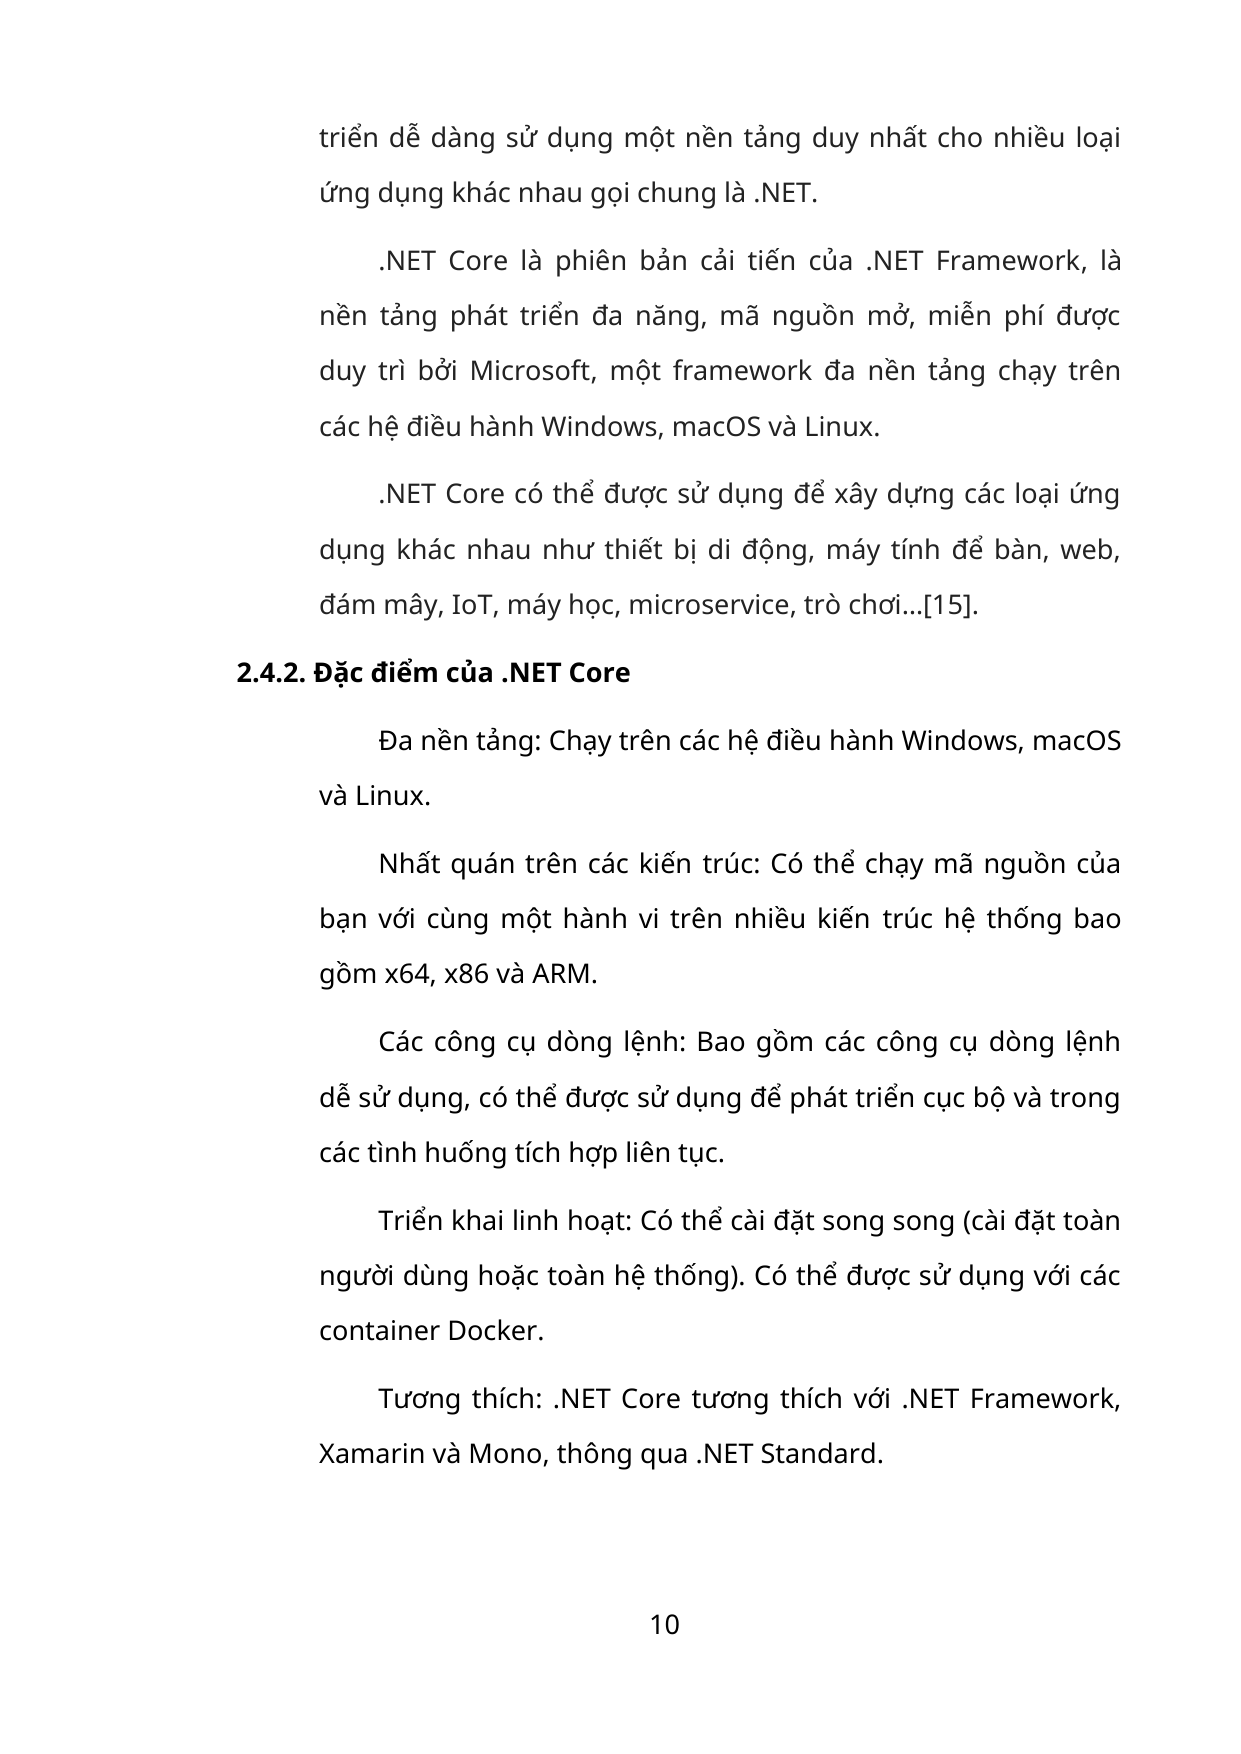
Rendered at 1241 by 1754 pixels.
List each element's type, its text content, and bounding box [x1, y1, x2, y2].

text Tương thích: .NET Core tương thích với .NET Framework, Xamarin và Mono, thông qua .NET Standard. [319, 1380, 1122, 1472]
text .NET Core là phiên bản cải tiến của .NET Framework, là nền tảng phát triển đa năng, mã nguồn mở, miễn phí được duy trì bởi Microsoft, một framework đa nền tảng chạy trên các hệ điều hành Windows, macOS và Linux. [319, 241, 1122, 444]
subtitle Đặc điểm của .NET Core [236, 653, 1122, 690]
text Đa nền tảng: Chạy trên các hệ điều hành Windows, macOS và Linux. [319, 721, 1122, 813]
text .NET Core có thể được sử dụng để xây dựng các loại ứng dụng khác nhau như thiết bị di động, máy tính để bàn, web, đám mây, IoT, máy học, microservice, trò chơi…[15]. [319, 475, 1122, 622]
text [319, 155, 1122, 210]
text Nhất quán trên các kiến ​​trúc: Có thể chạy mã nguồn của bạn với cùng một hành vi trên nhiều kiến ​​trúc hệ thống bao gồm x64, x86 và ARM. [319, 844, 1122, 992]
text Các công cụ dòng lệnh: Bao gồm các công cụ dòng lệnh dễ sử dụng, có thể được sử dụng để phát triển cục bộ và trong các tình huống tích hợp liên tục. [319, 1023, 1122, 1170]
text Triển khai linh hoạt: Có thể cài đặt song song (cài đặt toàn người dùng hoặc toàn hệ thống). Có thể được sử dụng với các container Docker. [319, 1201, 1122, 1349]
